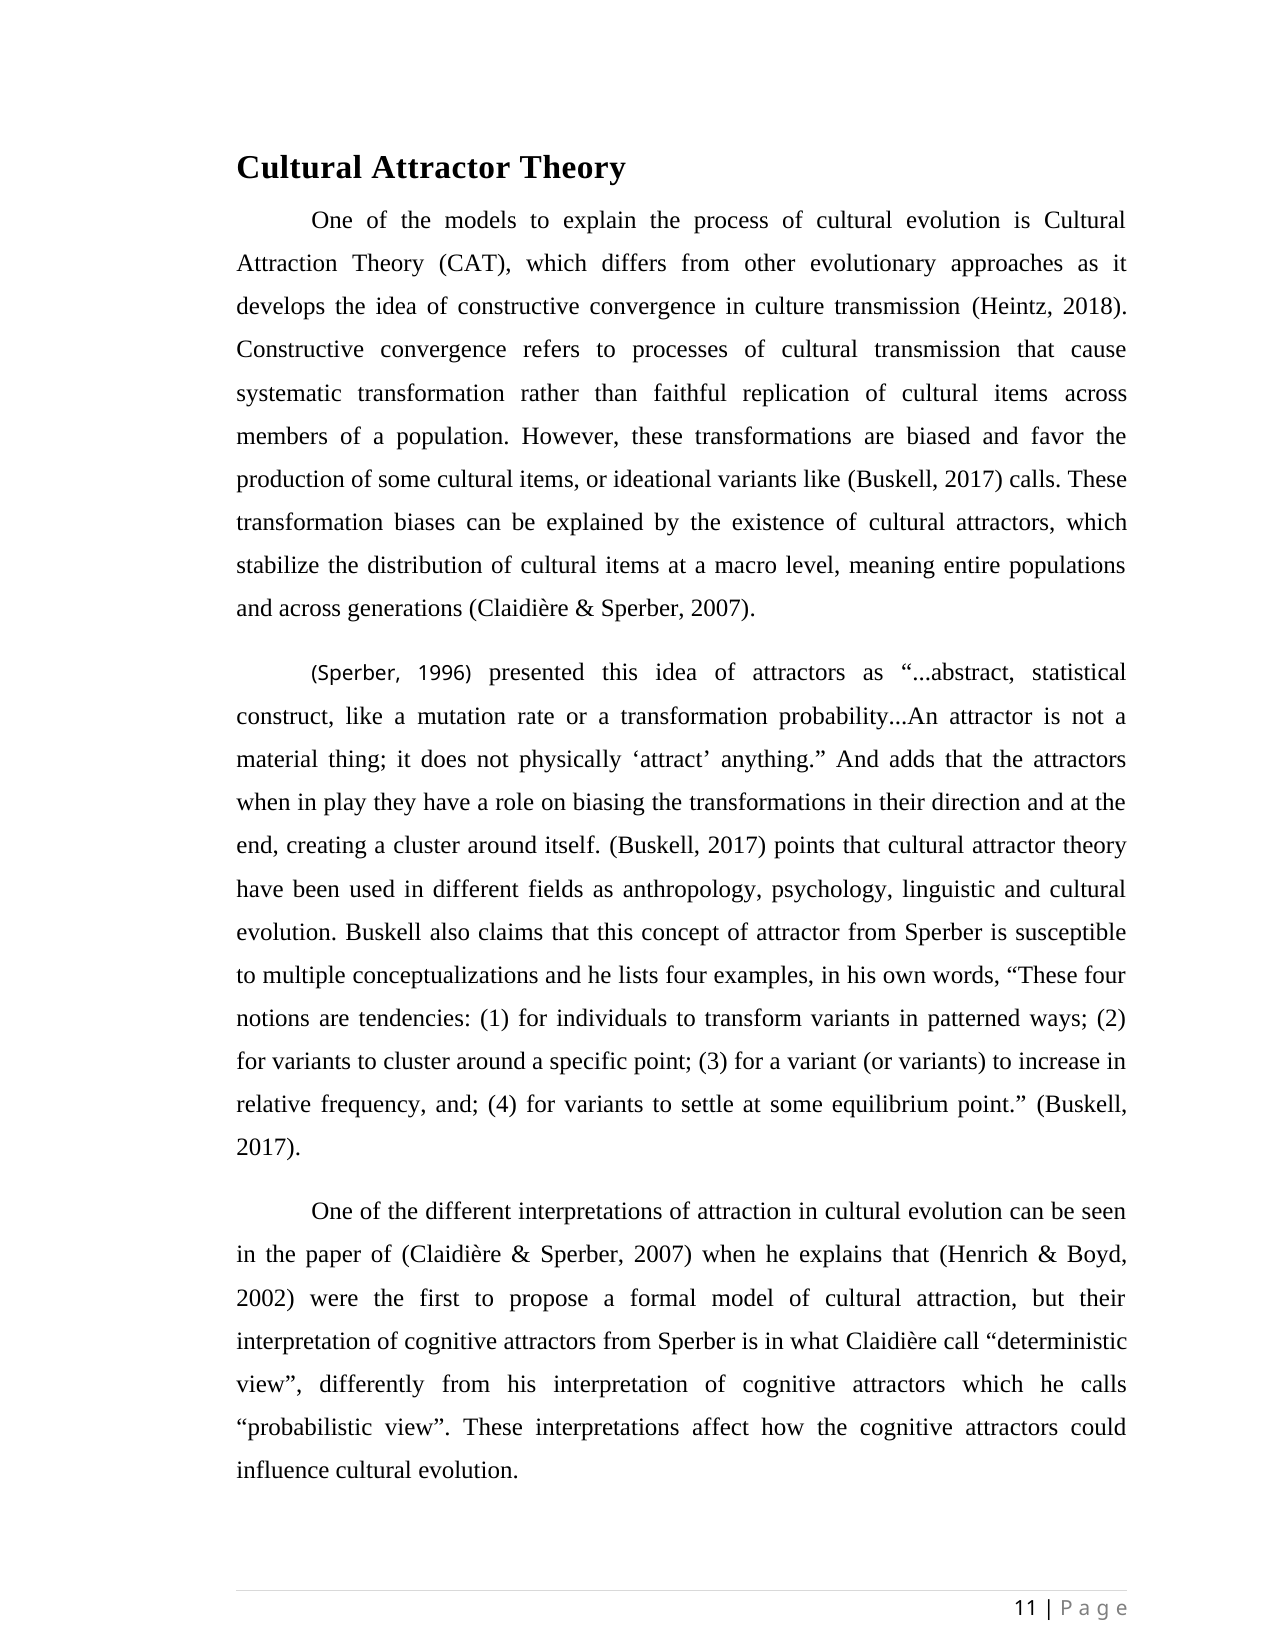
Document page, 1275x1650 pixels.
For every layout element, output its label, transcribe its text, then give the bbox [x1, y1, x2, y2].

text One of the models to explain the process of cultural evolution is Cultural Attraction Theory (CAT), which differs from other evolutionary approaches as it develops the idea of constructive convergence in culture transmission . Constructive convergence refers to processes of cultural transmission that cause systematic transformation rather than faithful replication of cultural items across members of a population. However, these transformations are biased and favor the production of some cultural items, or ideational variants like calls. These transformation biases can be explained by the existence of cultural attractors, which stabilize the distribution of cultural items at a macro level, meaning entire populations and across generations . [236, 205, 1127, 622]
subtitle Cultural Attractor Theory [236, 148, 1127, 186]
text presented this idea of attractors as “...abstract, statistical construct, like a mutation rate or a transformation probability...An attractor is not a material thing; it does not physically ‘attract’ anything.” And adds that the attractors when in play they have a role on biasing the transformations in their direction and at the end, creating a cluster around itself. points that cultural attractor theory have been used in different fields as anthropology, psychology, linguistic and cultural evolution. Buskell also claims that this concept of attractor from Sperber is susceptible to multiple conceptualizations and he lists four examples, in his own words, “These four notions are tendencies: (1) for individuals to transform variants in patterned ways; (2) for variants to cluster around a specific point; (3) for a variant (or variants) to increase in relative frequency, and; (4) for variants to settle at some equilibrium point.” . [236, 657, 1127, 1161]
text One of the different interpretations of attraction in cultural evolution can be seen in the paper of when he explains that were the first to propose a formal model of cultural attraction, but their interpretation of cognitive attractors from Sperber is in what Claidière call “deterministic view”, differently from his interpretation of cognitive attractors which he calls “probabilistic view”. These interpretations affect how the cognitive attractors could influence cultural evolution. [236, 1196, 1127, 1484]
